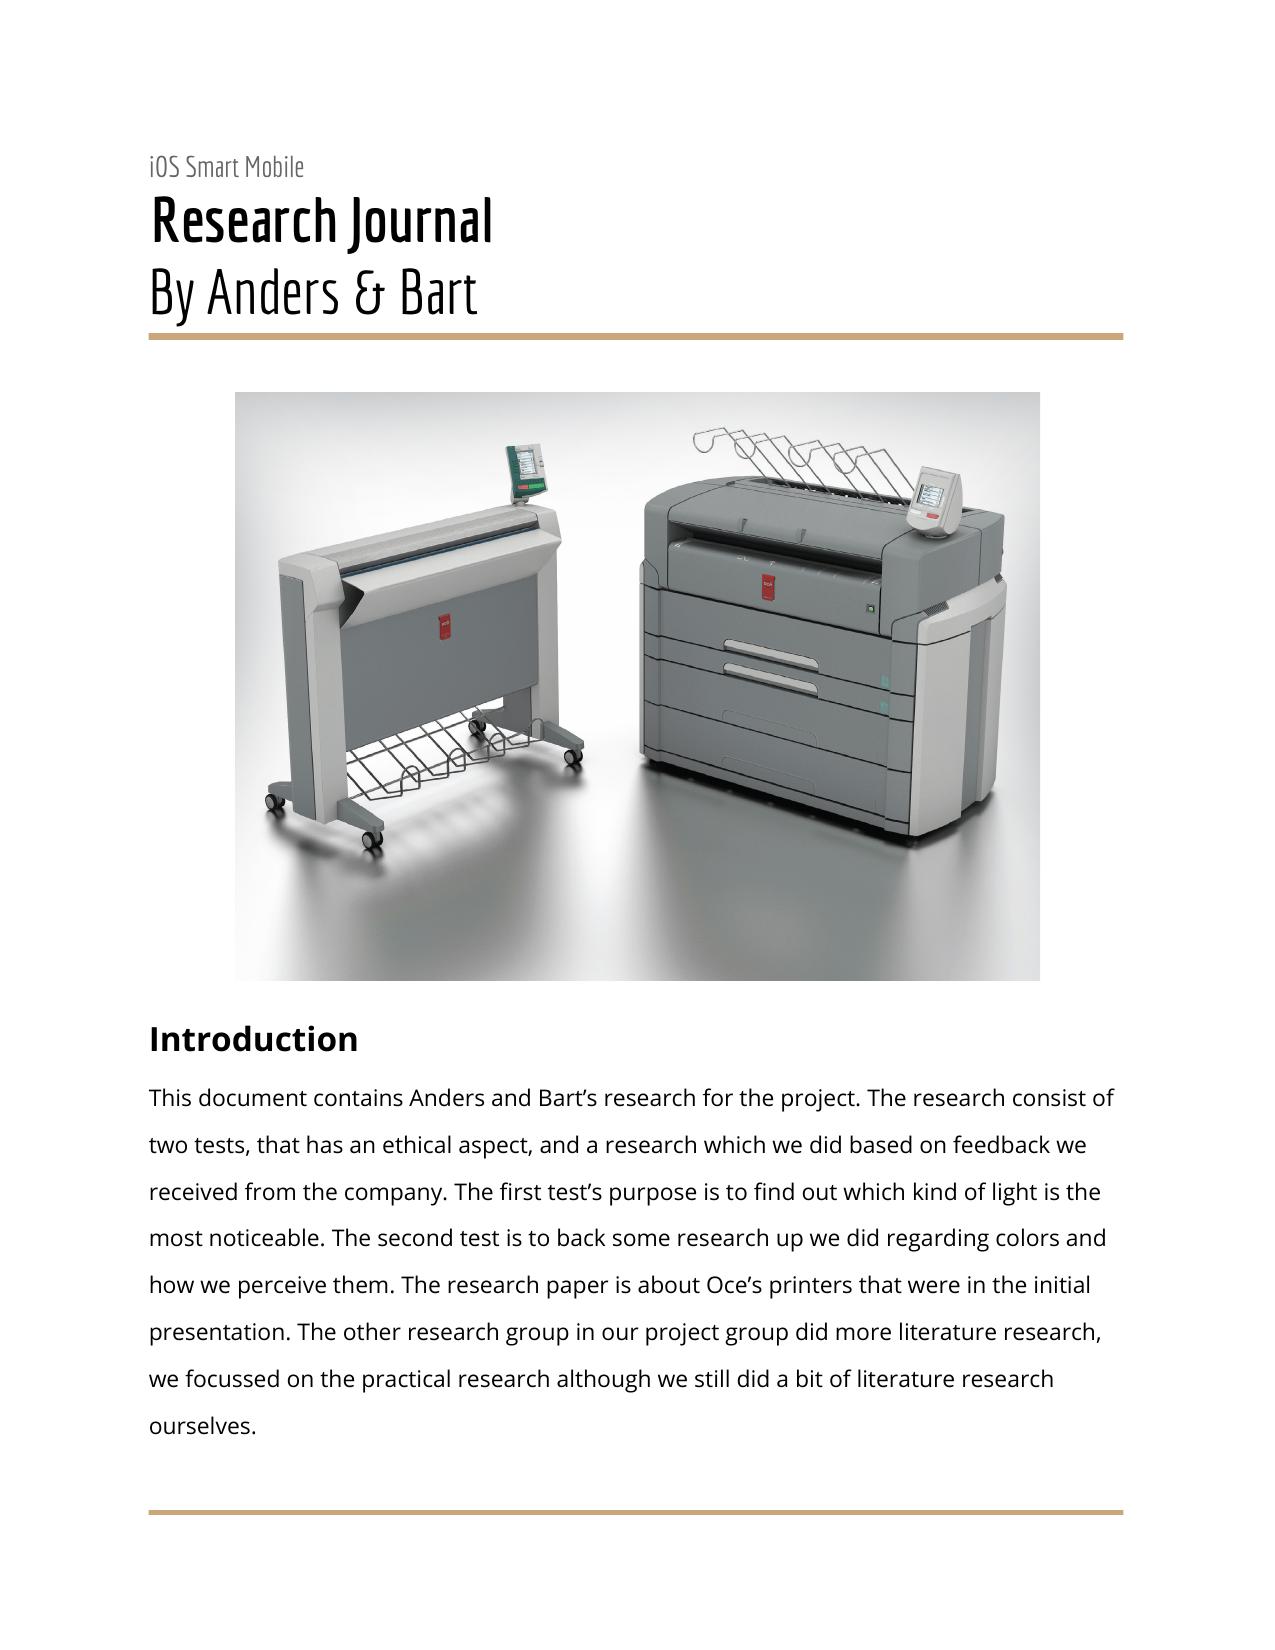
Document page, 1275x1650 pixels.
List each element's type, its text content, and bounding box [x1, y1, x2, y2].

text This document contains Anders and Bart’s research for the project. The research consist of two tests, that has an ethical aspect, and a research which we did based on feedback we received from the company. The first test’s purpose is to find out which kind of light is the most noticeable. The second test is to back some research up we did regarding colors and how we perceive them. The research paper is about Oce’s printers that were in the initial presentation. The other research group in our project group did more literature research, we focussed on the practical research although we still did a bit of literature research ourselves. [148, 1082, 1125, 1441]
picture [235, 392, 1041, 981]
subtitle By Anders & Bart [148, 255, 1125, 327]
title Research Journal [150, 183, 1125, 255]
picture [148, 1510, 1124, 1515]
text iOS Smart Mobile [148, 150, 1125, 183]
picture [148, 333, 1124, 340]
